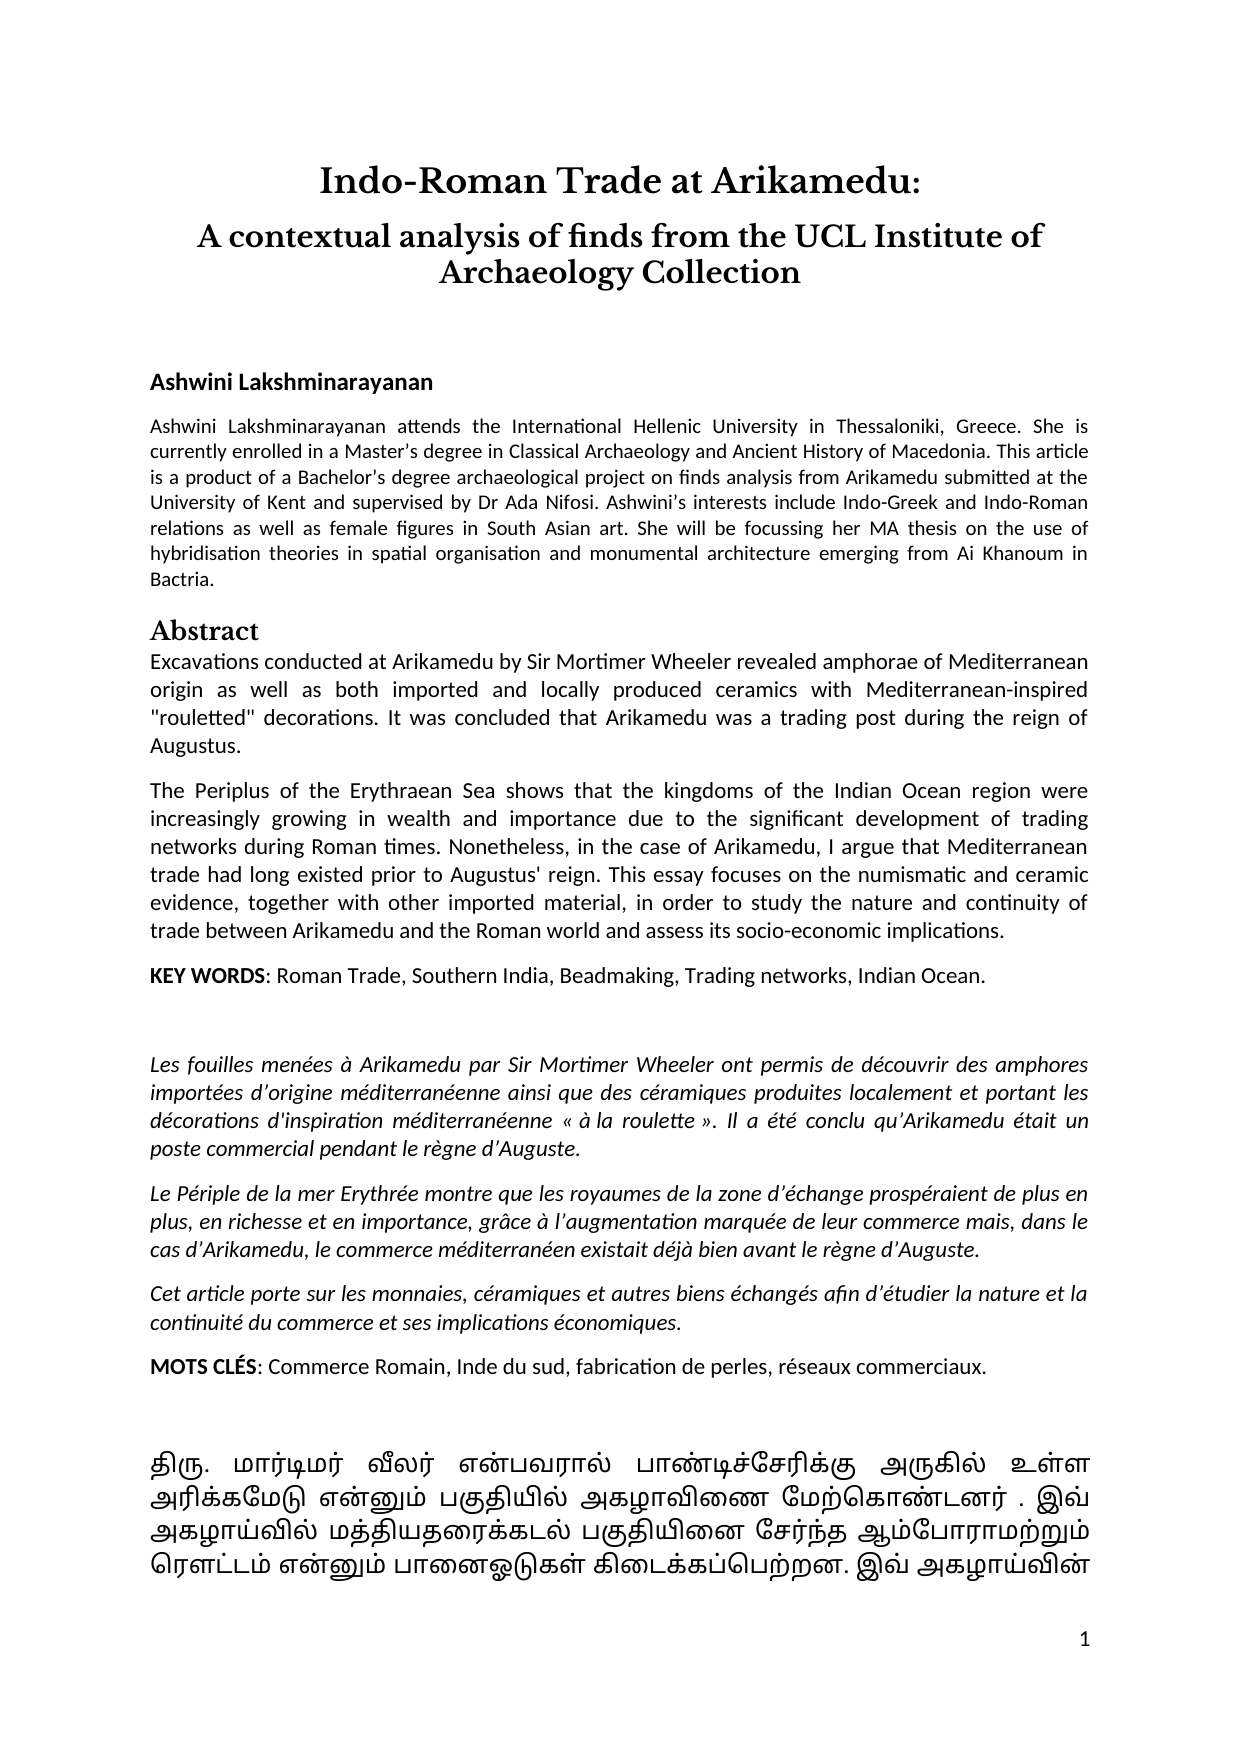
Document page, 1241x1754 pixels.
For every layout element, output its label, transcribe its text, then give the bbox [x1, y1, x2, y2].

text A contextual analysis of finds from the UCL Institute of Archaeology Collection [150, 219, 1090, 291]
text Les fouilles menées à Arikamedu par Sir Mortimer Wheeler ont permis de découvrir des amphores importées d’origine méditerranéenne ainsi que des céramiques produites localement et portant les décorations d'inspiration méditerranéenne « à la roulette ». Il a été conclu qu’Arikamedu était un poste commercial pendant le règne d’Auguste. [150, 1050, 1090, 1162]
text The Periplus of the Erythraean Sea shows that the kingdoms of the Indian Ocean region were increasingly growing in wealth and importance due to the significant development of trading networks during Roman times. Nonetheless, in the case of Arikamedu, I argue that Mediterranean trade had long existed prior to Augustus' reign. This essay focuses on the numismatic and ceramic evidence, together with other imported material, in order to study the nature and continuity of trade between Arikamedu and the Roman world and assess its socio-economic implications. [150, 776, 1090, 944]
text Cet article porte sur les monnaies, céramiques et autres biens échangés afin d’étudier la nature et la continuité du commerce et ses implications économiques. [150, 1279, 1090, 1336]
text Excavations conducted at Arikamedu by Sir Mortimer Wheeler revealed amphorae of Mediterranean origin as well as both imported and locally produced ceramics with Mediterranean-inspired "rouletted" decorations. It was concluded that Arikamedu was a trading post during the reign of Augustus. [150, 647, 1090, 759]
text Indo-Roman Trade at Arikamedu: [150, 161, 1090, 202]
text MOTS CLÉS: Commerce Romain, Inde du sud, fabrication de perles, réseaux commerciaux. [150, 1352, 1090, 1380]
text KEY WORDS: Roman Trade, Southern India, Beadmaking, Trading networks, Indian Ocean. [150, 961, 1090, 989]
subtitle Abstract [150, 616, 1090, 647]
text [150, 1448, 1090, 1584]
text Ashwini Lakshminarayanan attends the International Hellenic University in Thessaloniki, Greece. She is currently enrolled in a Master’s degree in Classical Archaeology and Ancient History of Macedonia. This article is a product of a Bachelor’s degree archaeological project on finds analysis from Arikamedu submitted at the University of Kent and supervised by Dr Ada Nifosi. Ashwini’s interests include Indo-Greek and Indo-Roman relations as well as female figures in South Asian art. She will be focussing her MA thesis on the use of hybridisation theories in spatial organisation and monumental architecture emerging from Ai Khanoum in Bactria. [150, 413, 1090, 591]
text Le Périple de la mer Erythrée montre que les royaumes de la zone d’échange prospéraient de plus en plus, en richesse et en importance, grâce à l’augmentation marquée de leur commerce mais, dans le cas d’Arikamedu, le commerce méditerranéen existait déjà bien avant le règne d’Auguste. [150, 1179, 1090, 1263]
text Ashwini Lakshminarayanan [150, 366, 1090, 397]
